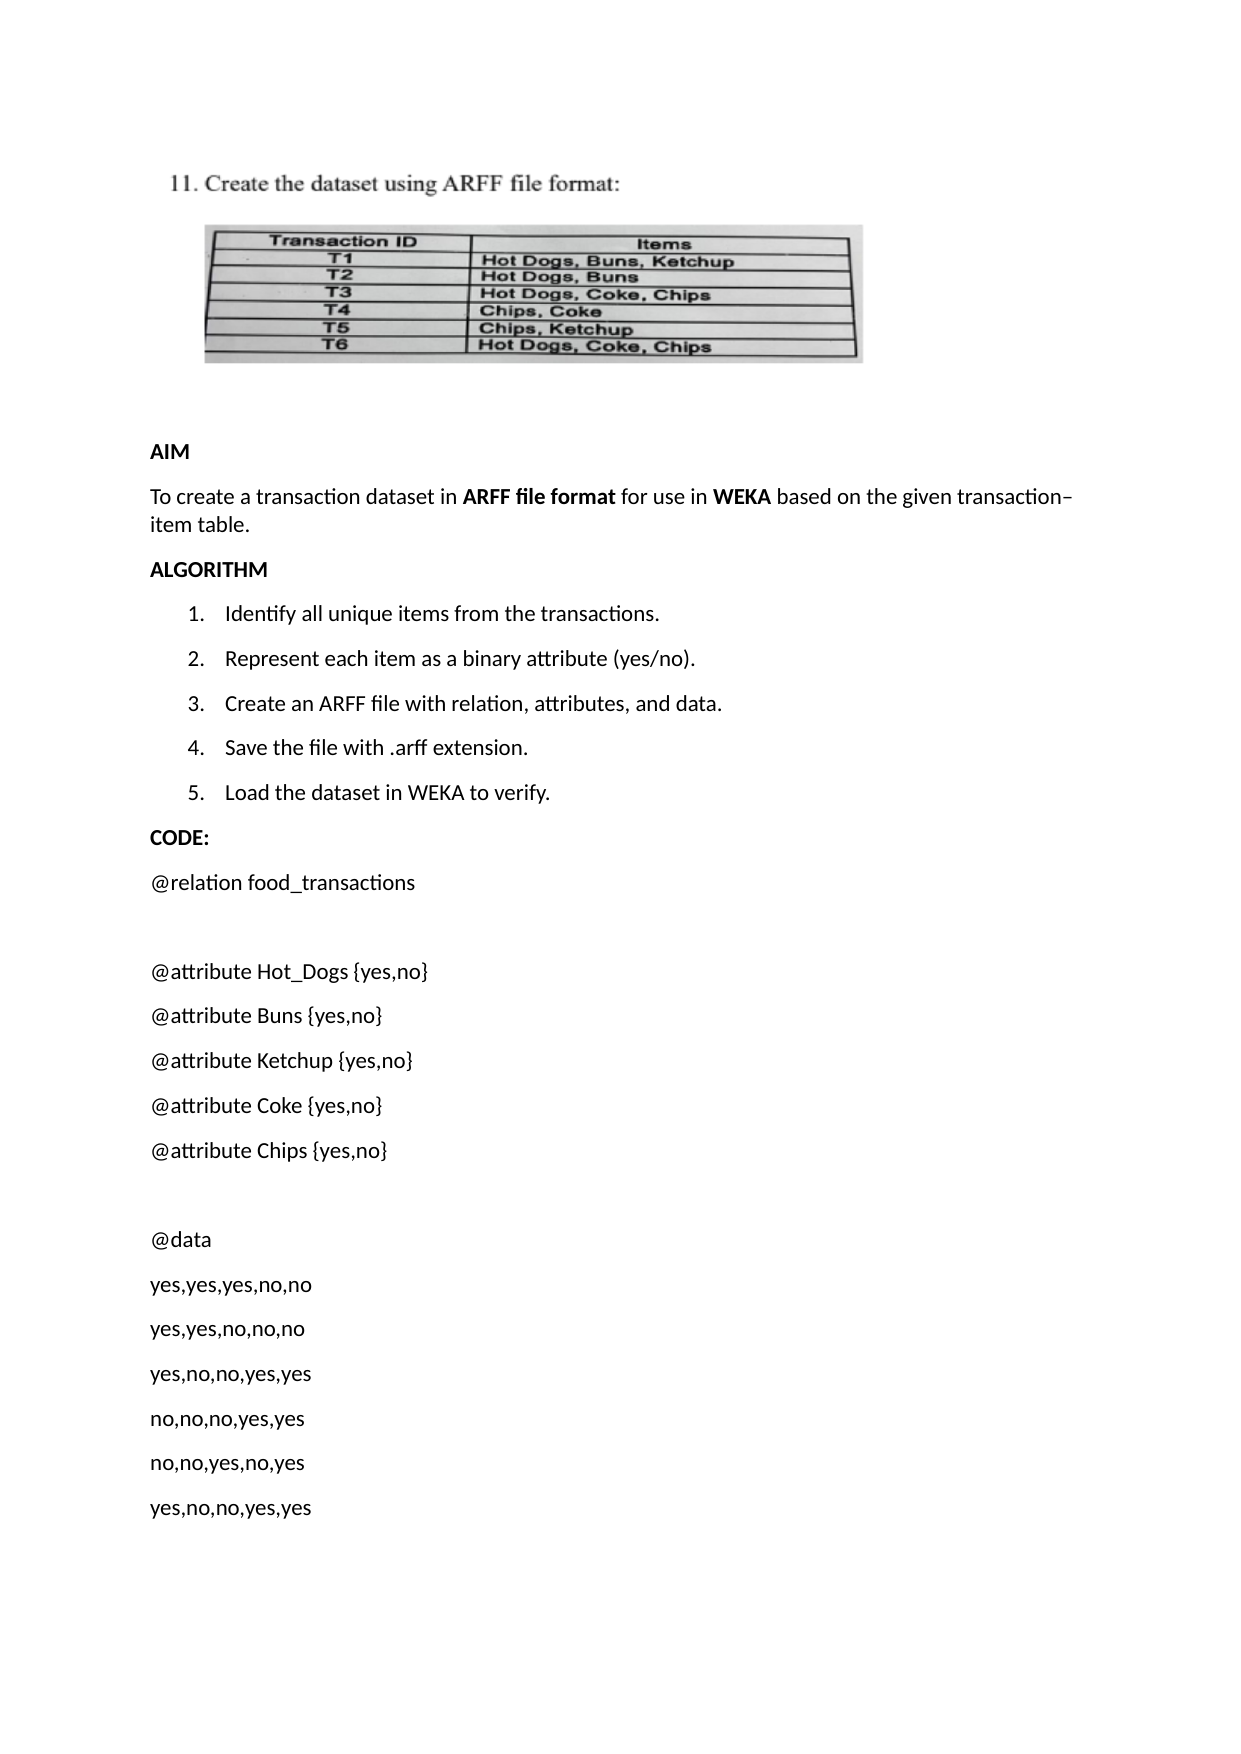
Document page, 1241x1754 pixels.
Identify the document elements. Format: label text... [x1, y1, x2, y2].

text yes,yes,yes,no,no [150, 1270, 1090, 1298]
text yes,no,no,yes,yes [150, 1493, 1090, 1521]
text @attribute Hot_Dogs {yes,no} [150, 957, 1090, 985]
text CODE: [150, 823, 1090, 851]
list Identify all unique items from the transactions. [187, 599, 1090, 627]
text no,no,no,yes,yes [150, 1404, 1090, 1432]
list Load the dataset in WEKA to verify. [187, 778, 1090, 806]
text @relation food_transactions [150, 868, 1090, 896]
text no,no,yes,no,yes [150, 1448, 1090, 1477]
text @attribute Buns {yes,no} [150, 1002, 1090, 1030]
text yes,no,no,yes,yes [150, 1359, 1090, 1387]
text @attribute Coke {yes,no} [150, 1091, 1090, 1119]
list Save the file with .arff extension. [187, 733, 1090, 762]
text yes,yes,no,no,no [150, 1314, 1090, 1342]
text @attribute Ketchup {yes,no} [150, 1046, 1090, 1074]
text @attribute Chips {yes,no} [150, 1136, 1090, 1164]
list Represent each item as a binary attribute (yes/no). [187, 644, 1090, 672]
text ALGORITHM [150, 555, 1090, 583]
text To create a transaction dataset in ARFF file format for use in WEKA based on the given transaction–item table. [150, 482, 1090, 538]
text AIM [150, 437, 1090, 465]
list Create an ARFF file with relation, attributes, and data. [187, 689, 1090, 717]
picture [150, 150, 931, 421]
text @data [150, 1225, 1090, 1253]
